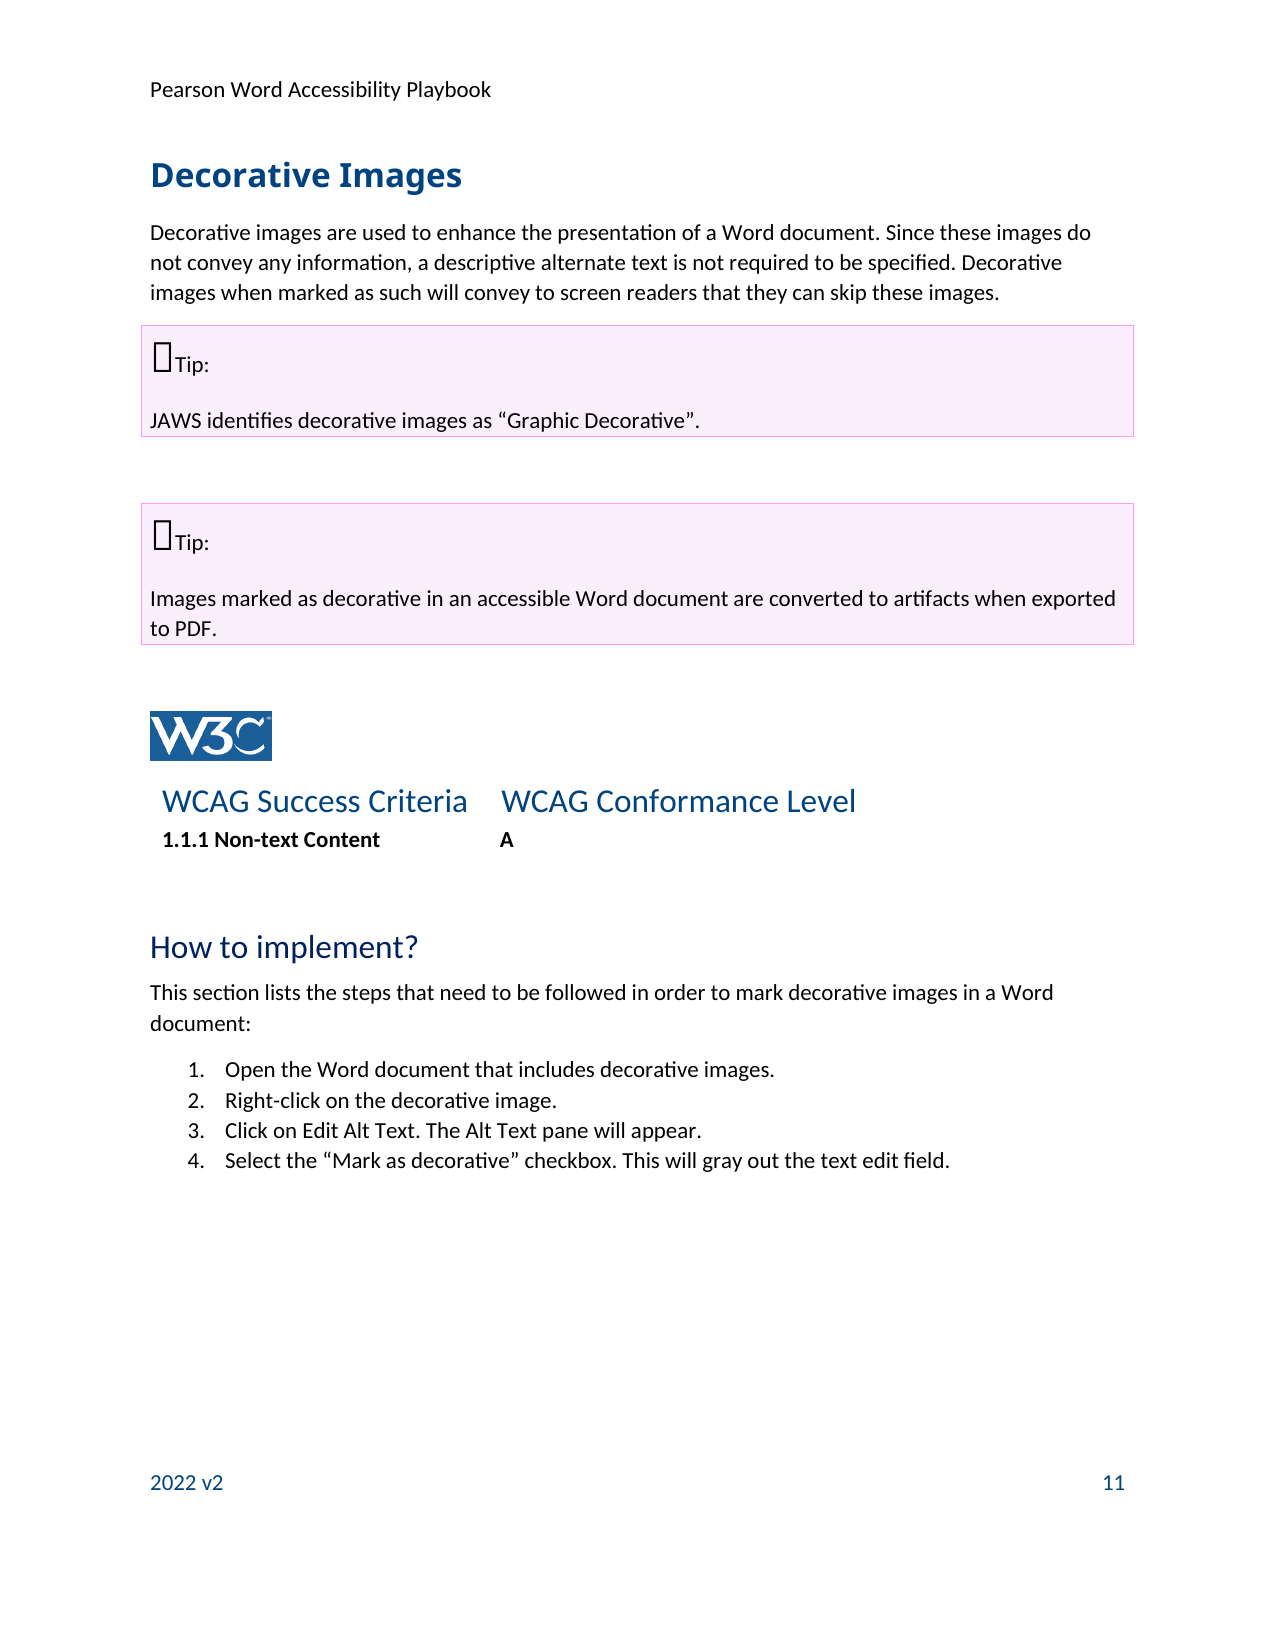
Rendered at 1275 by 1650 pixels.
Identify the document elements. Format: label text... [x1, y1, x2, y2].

picture [150, 711, 272, 761]
subtitle How to implement? [150, 926, 1125, 967]
text This section lists the steps that need to be followed in order to mark decorative images in a Word document: [150, 978, 1125, 1037]
list Open the Word document that includes decorative images. [187, 1056, 1125, 1084]
list Right-click on the decorative image. [187, 1086, 1125, 1114]
list Click on Edit Alt Text. The Alt Text pane will appear. [187, 1116, 1125, 1144]
text Images marked as decorative in an accessible Word document are converted to artifacts when exported to PDF. [142, 581, 1133, 644]
list Select the “Mark as decorative” checkbox. This will gray out the text edit field. [187, 1146, 1125, 1174]
table_header WCAG Success Criteria [151, 780, 488, 824]
subtitle Decorative Images [150, 152, 1125, 197]
text Decorative images are used to enhance the presentation of a Word document. Since these images do not convey any information, a descriptive alternate text is not required to be specified. Decorative images when marked as such will convey to screen readers that they can skip these images. [150, 218, 1125, 306]
text Tip: [142, 504, 1133, 563]
table_cell A [489, 825, 1125, 878]
table_cell 1.1.1 Non-text Content [151, 825, 488, 878]
table_header WCAG Conformance Level [489, 780, 1125, 824]
text Tip: [142, 326, 1133, 385]
text JAWS identifies decorative images as “Graphic Decorative”. [142, 403, 1133, 436]
